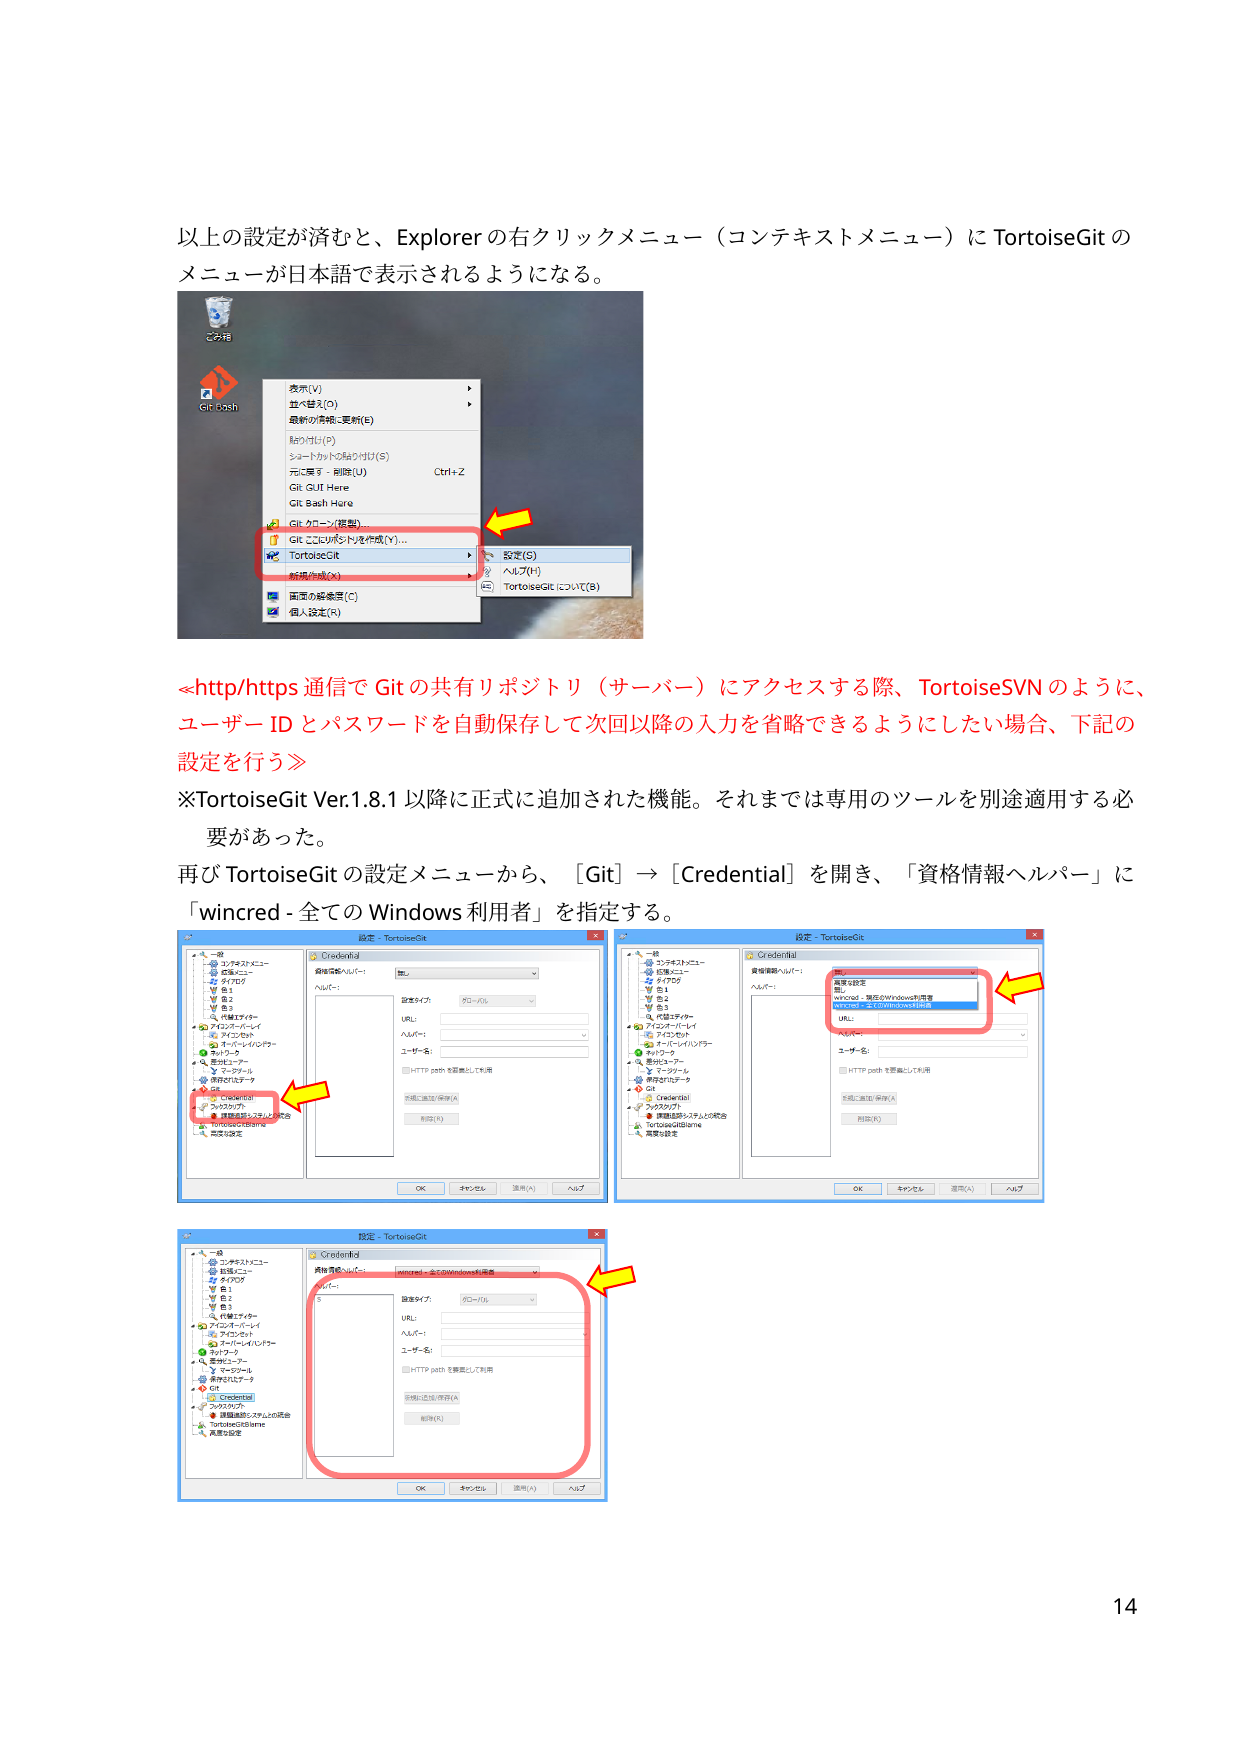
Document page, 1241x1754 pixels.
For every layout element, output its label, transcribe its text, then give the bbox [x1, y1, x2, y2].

picture [177, 291, 644, 639]
text 以上の設定が済むと、Explorerの右クリックメニュー（コンテキストメニュー）に TortoiseGitのメニューが日本語で表示されるようになる。 [177, 217, 1137, 292]
text ≪http/https通信でGitの共有リポジトリ（サーバー）にアクセスする際、TortoiseSVNのように、ユーザーIDとパスワードを自動保存して次回以降の入力を省略できるようにしたい場合、下記の設定を行う≫ [177, 667, 1137, 779]
picture [613, 929, 1045, 1203]
text 再びTortoiseGitの設定メニューから、［Git］→［Credential］を開き、「資格情報ヘルパー」に「wincred - 全てのWindows利用者」を指定する。 [177, 854, 1137, 929]
text ※TortoiseGit Ver.1.8.1以降に正式に追加された機能。それまでは専用のツールを別途適用する必要があった。 [177, 779, 1137, 854]
picture [177, 1229, 608, 1502]
picture [177, 930, 608, 1203]
